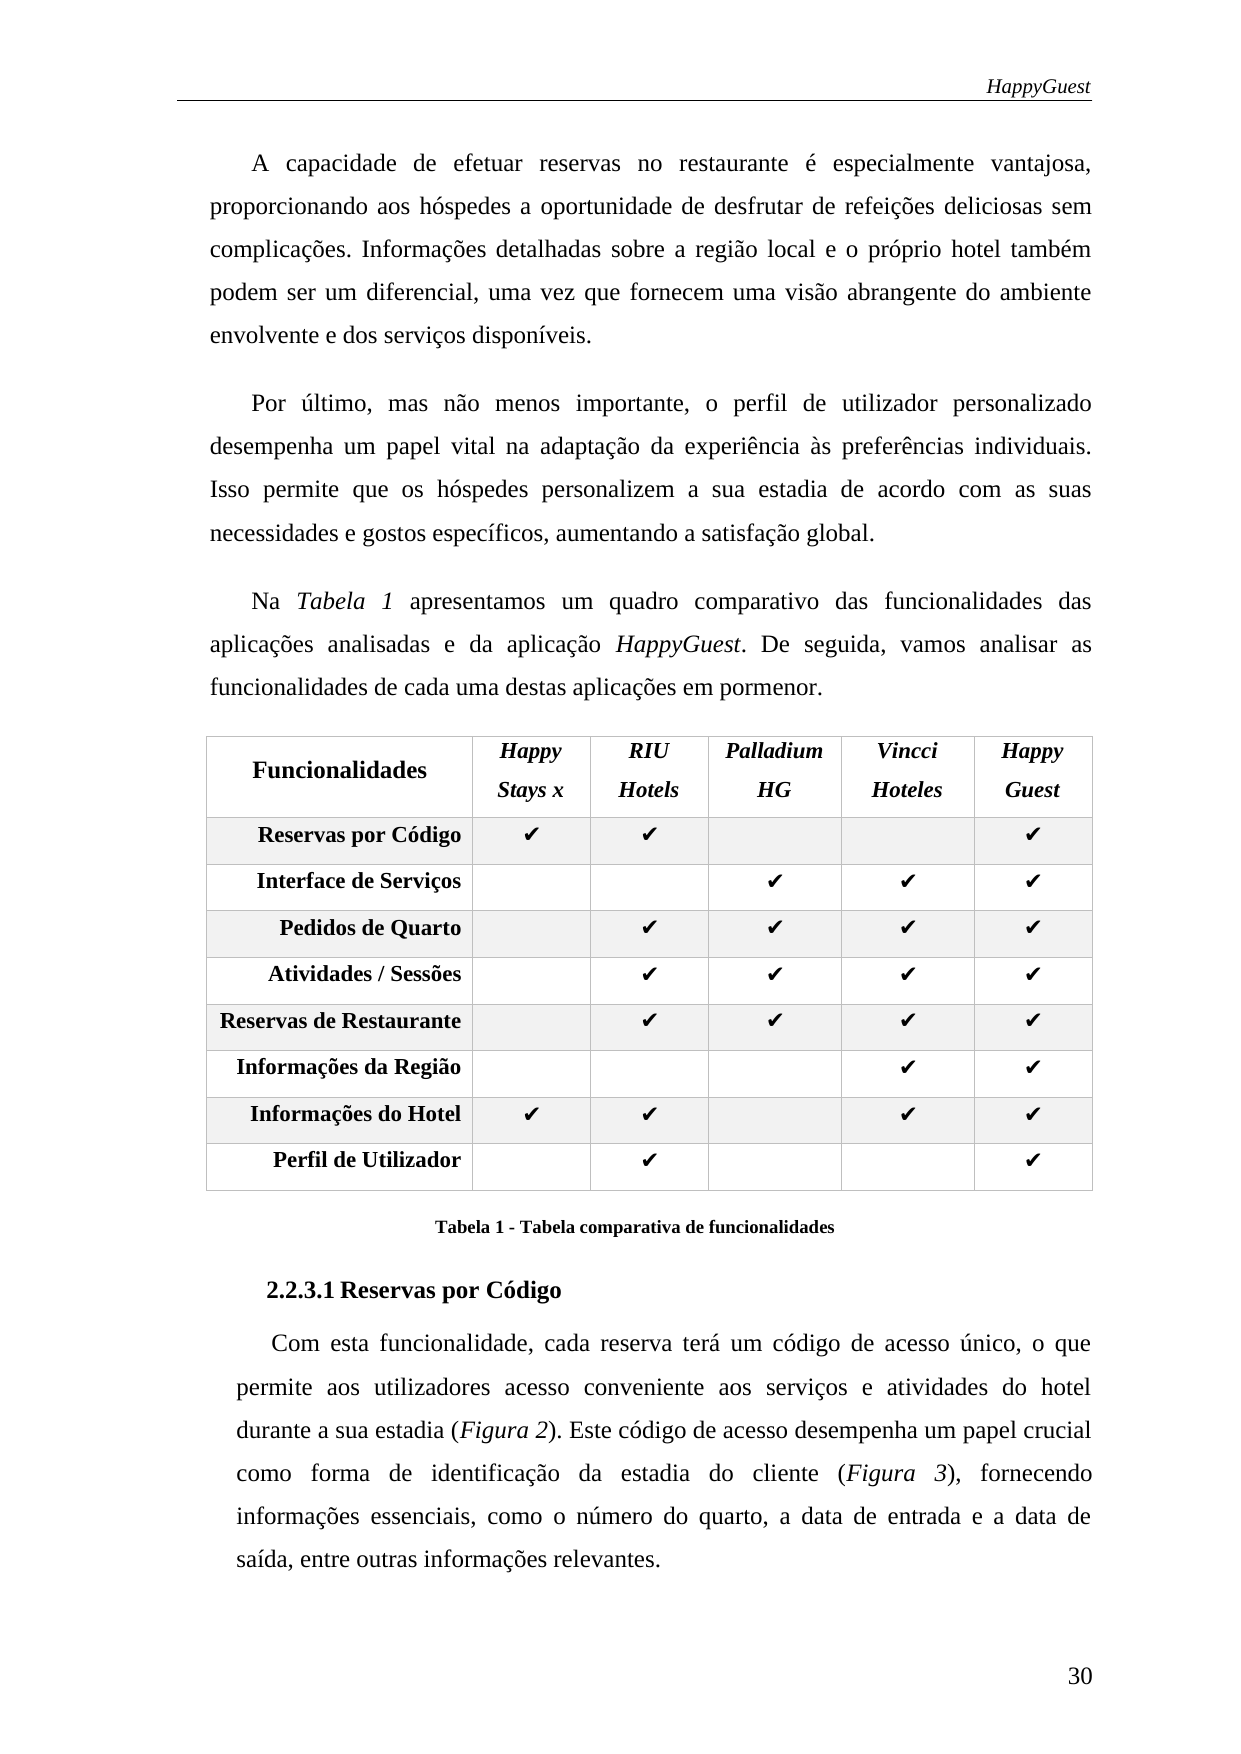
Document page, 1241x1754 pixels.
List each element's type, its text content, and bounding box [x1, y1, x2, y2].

table_cell ✔️ [975, 818, 1092, 864]
subtitle Reservas por Código [266, 1275, 1092, 1303]
text Com esta funcionalidade, cada reserva terá um código de acesso único, o que permite aos utilizadores acesso conveniente aos serviços e atividades do hotel durante a sua estadia (Figura 2). Este código de acesso desempenha um papel crucial como forma de identificação da estadia do cliente (Figura 3), fornecendo informações essenciais, como o número do quarto, a data de entrada e a data de saída, entre outras informações relevantes. [236, 1328, 1092, 1573]
text A capacidade de efetuar reservas no restaurante é especialmente vantajosa, proporcionando aos hóspedes a oportunidade de desfrutar de refeições deliciosas sem complicações. Informações detalhadas sobre a região local e o próprio hotel também podem ser um diferencial, uma vez que fornecem uma visão abrangente do ambiente envolvente e dos serviços disponíveis. [209, 148, 1092, 349]
table_cell ✔️ [842, 911, 974, 957]
table_cell ✔️ [975, 911, 1092, 957]
table_cell [473, 865, 590, 910]
table_header Vincci Hoteles [842, 737, 974, 817]
table_cell ✔️ [473, 818, 590, 864]
table_cell ✔️ [591, 1098, 708, 1143]
table_cell ✔️ [591, 1005, 708, 1050]
table_cell Reservas de Restaurante [207, 1005, 472, 1050]
table_cell ✔️ [842, 1005, 974, 1050]
table_cell Atividades / Sessões [207, 958, 472, 1003]
table_cell Pedidos de Quarto [207, 911, 472, 957]
table_cell Informações da Região [207, 1051, 472, 1097]
table_cell [842, 1144, 974, 1190]
table_cell ✔️ [975, 1144, 1092, 1190]
table_cell ✔️ [591, 818, 708, 864]
table_cell [709, 1098, 841, 1143]
table_header Funcionalidades [207, 737, 472, 817]
table_cell Perfil de Utilizador [207, 1144, 472, 1190]
table_cell [591, 865, 708, 910]
table_cell ✔️ [709, 958, 841, 1003]
table_cell ✔️ [473, 1098, 590, 1143]
table_cell [473, 958, 590, 1003]
table_cell ✔️ [709, 865, 841, 910]
table_cell [709, 1144, 841, 1190]
table_cell ✔️ [975, 958, 1092, 1003]
table_cell [709, 1051, 841, 1097]
table_header Palladium HG [709, 737, 841, 817]
table_cell ✔️ [591, 958, 708, 1003]
table_cell ✔️ [842, 1051, 974, 1097]
table_cell Informações do Hotel [207, 1098, 472, 1143]
table_header RIU Hotels [591, 737, 708, 817]
table_cell [473, 1051, 590, 1097]
text Por último, mas não menos importante, o perfil de utilizador personalizado desempenha um papel vital na adaptação da experiência às preferências individuais. Isso permite que os hóspedes personalizem a sua estadia de acordo com as suas necessidades e gostos específicos, aumentando a satisfação global. [209, 388, 1092, 546]
table_cell ✔️ [591, 1144, 708, 1190]
table_cell ✔️ [975, 1098, 1092, 1143]
table_cell [591, 1051, 708, 1097]
table_header Happy Guest [975, 737, 1092, 817]
table_cell Reservas por Código [207, 818, 472, 864]
table_cell ✔️ [709, 1005, 841, 1050]
table_cell [473, 1144, 590, 1190]
table_cell [709, 818, 841, 864]
table_cell [842, 818, 974, 864]
table_cell ✔️ [842, 1098, 974, 1143]
table_header Happy Stays x [473, 737, 590, 817]
text Tabela 1 - Tabela comparativa de funcionalidades [177, 1216, 1092, 1237]
table_cell [473, 911, 590, 957]
table_cell ✔️ [975, 865, 1092, 910]
text Na Tabela 1 apresentamos um quadro comparativo das funcionalidades das aplicações analisadas e da aplicação HappyGuest. De seguida, vamos analisar as funcionalidades de cada uma destas aplicações em pormenor. [209, 586, 1092, 701]
table_cell ✔️ [709, 911, 841, 957]
table_cell ✔️ [591, 911, 708, 957]
table_cell ✔️ [975, 1005, 1092, 1050]
table_cell ✔️ [975, 1051, 1092, 1097]
table_cell ✔️ [842, 865, 974, 910]
table_cell ✔️ [842, 958, 974, 1003]
table_cell Interface de Serviços [207, 865, 472, 910]
table_cell [473, 1005, 590, 1050]
